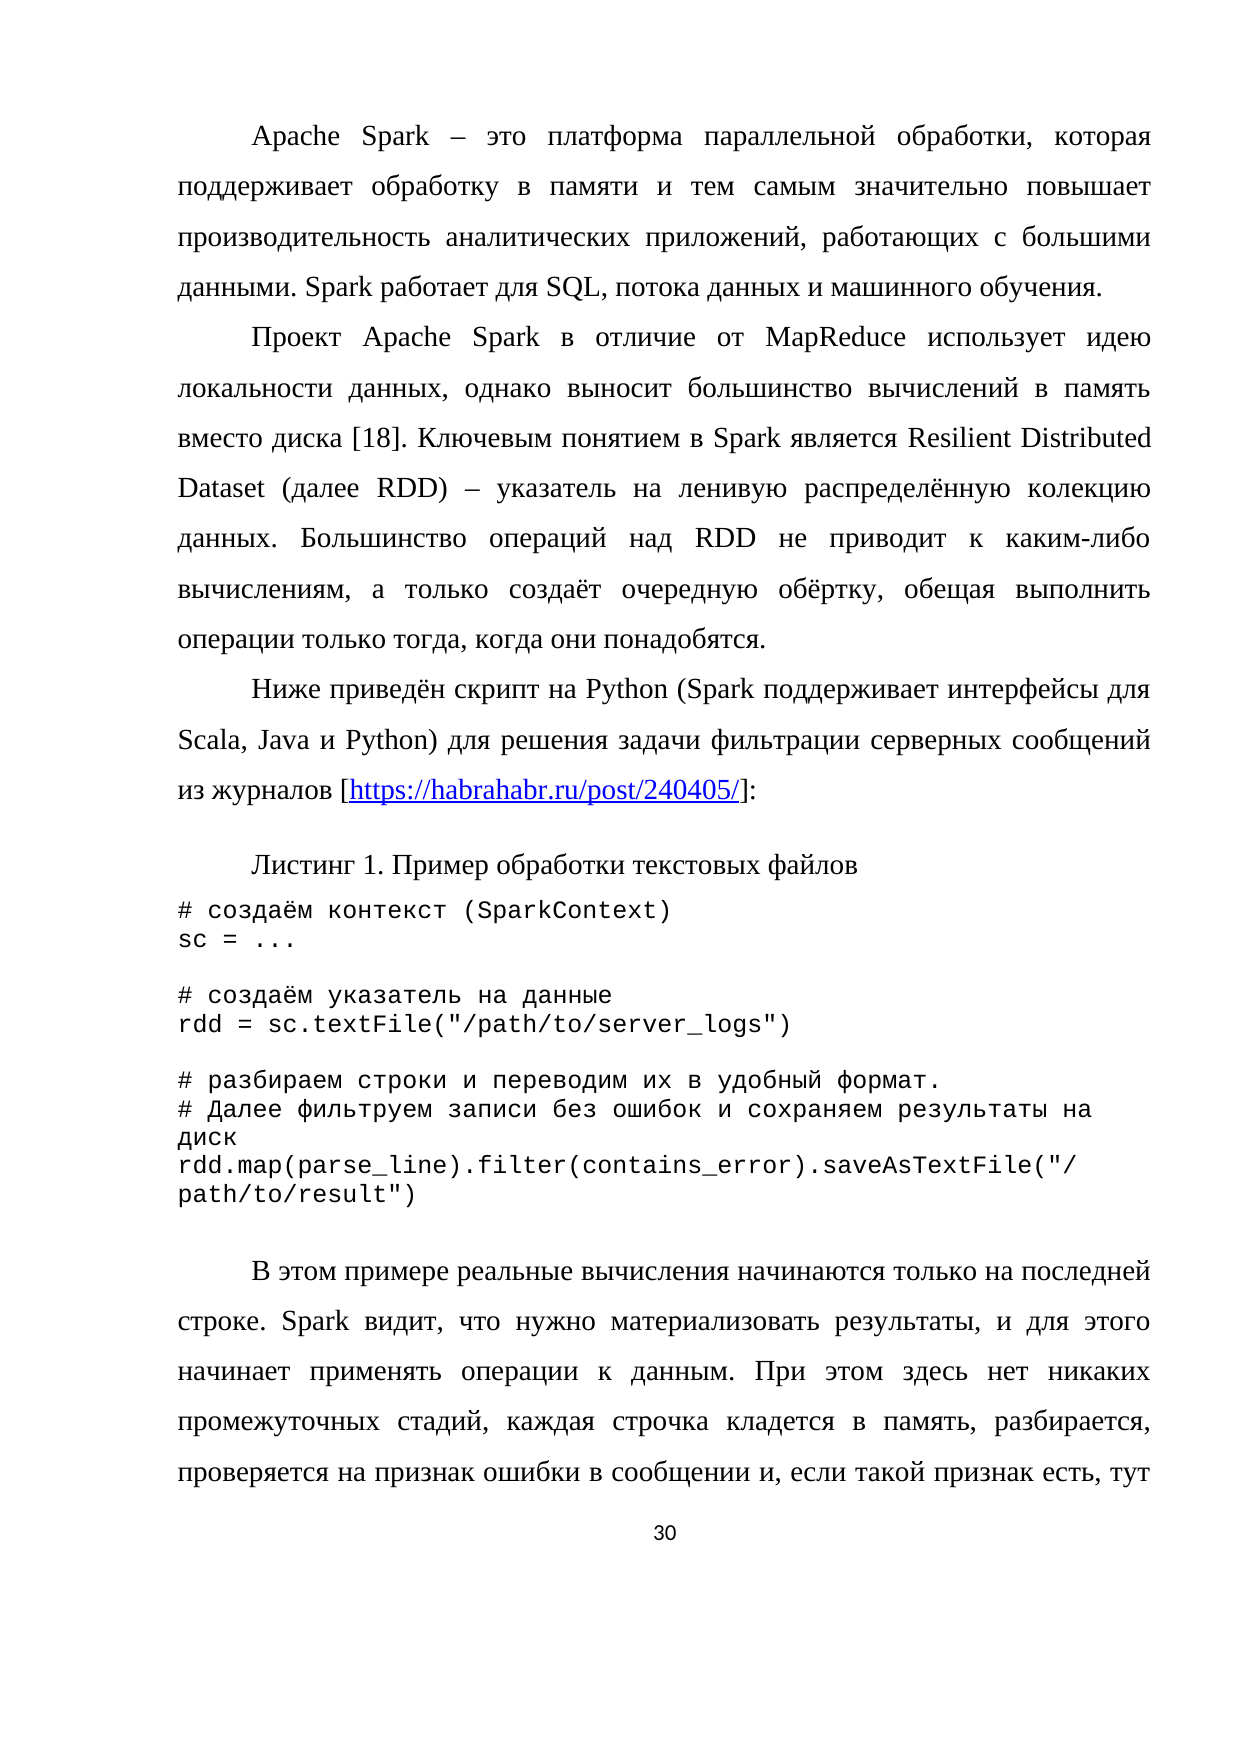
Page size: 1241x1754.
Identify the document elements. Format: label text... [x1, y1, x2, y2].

text rdd.map(parse_line).filter(contains_error).saveAsTextFile("/path/to/result") [177, 1153, 1152, 1209]
text Проект Apache Spark в отличие от MapReduce использует идею локальности данных, однако выносит большинство вычислений в память вместо диска [18]. Ключевым понятием в Spark является Resilient Distributed Dataset (далее RDD) – указатель на ленивую распределённую колекцию данных. Большинство операций над RDD не приводит к каким-либо вычислениям, а только создаёт очередную обёртку, обещая выполнить операции только тогда, когда они понадобятся. [177, 319, 1152, 655]
text sc = ... [177, 926, 1152, 954]
text # создаём указатель на данные [177, 983, 1152, 1011]
text Apache Spark – это платформа параллельной обработки, которая поддерживает обработку в памяти и тем самым значительно повышает производительность аналитических приложений, работающих с большими данными. Spark работает для SQL, потока данных и машинного обучения. [177, 118, 1152, 303]
text # Далее фильтруем записи без ошибок и сохраняем результаты на диск [177, 1096, 1152, 1153]
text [177, 1253, 1152, 1487]
text Листинг 1. Пример обработки текстовых файлов [177, 847, 1152, 881]
text # создаём контекст (SparkContext) [177, 898, 1152, 926]
text # разбираем строки и переводим их в удобный формат. [177, 1068, 1152, 1096]
text Ниже приведён скрипт на Python (Spark поддерживает интерфейсы для Scala, Java и Python) для решения задачи фильтрации серверных сообщений из журналов [https://habrahabr.ru/post/240405/]: [177, 672, 1152, 806]
text rdd = sc.textFile("/path/to/server_logs") [177, 1011, 1152, 1039]
